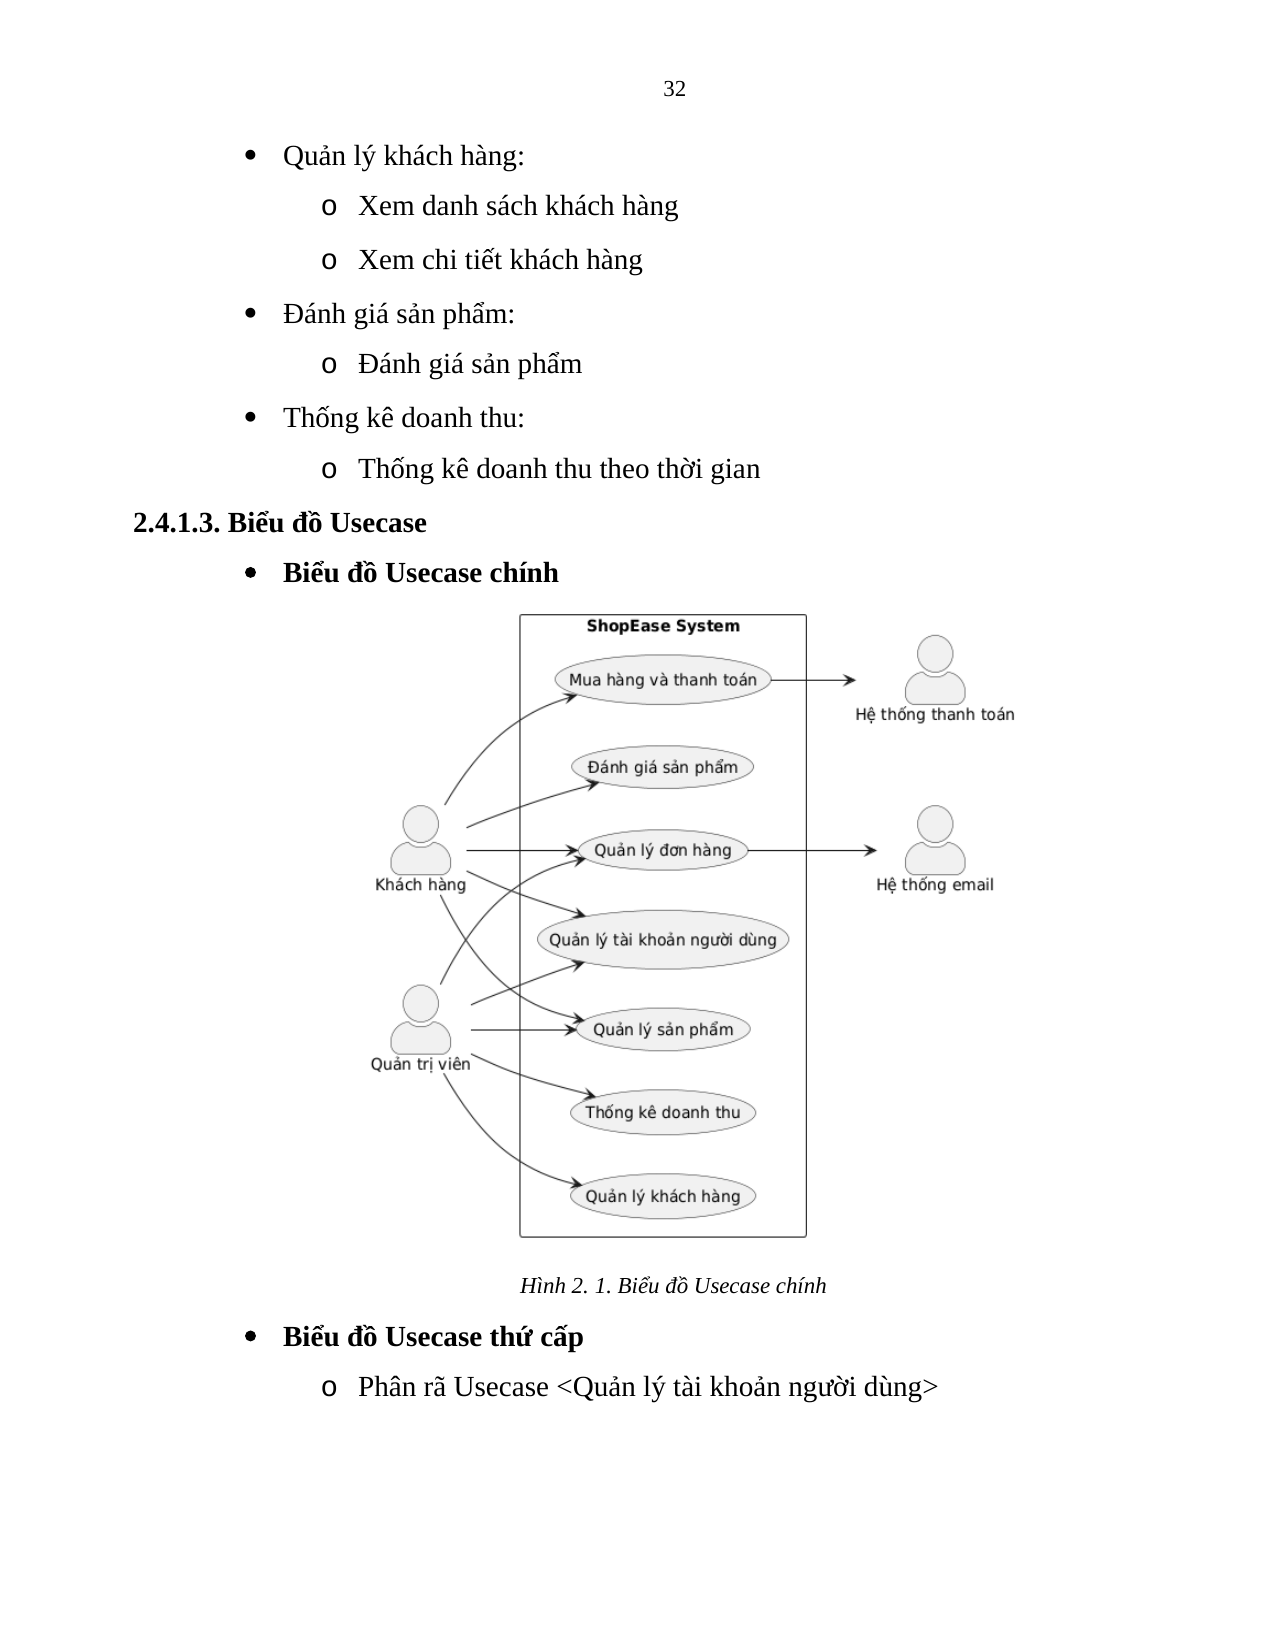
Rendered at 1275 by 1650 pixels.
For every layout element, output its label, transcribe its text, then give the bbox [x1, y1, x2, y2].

list Phân rã Usecase <Quản lý tài khoản người dùng> [320, 1369, 1157, 1405]
list Biểu đồ Usecase thứ cấp [245, 1319, 1157, 1352]
text Hình 2. 1. Biểu đồ Usecase chính [133, 1272, 1216, 1298]
list Thống kê doanh thu theo thời gian [320, 451, 1157, 487]
list Quản lý khách hàng: [245, 138, 1157, 171]
list Xem chi tiết khách hàng [320, 242, 1157, 278]
picture [341, 605, 1024, 1255]
list Xem danh sách khách hàng [320, 188, 1157, 224]
list Đánh giá sản phẩm [320, 347, 1157, 383]
list Đánh giá sản phẩm: [245, 296, 1157, 330]
list Biểu đồ Usecase chính [245, 555, 1157, 589]
text 2.4.1.3. Biểu đồ Usecase [133, 505, 1216, 539]
list Thống kê doanh thu: [245, 401, 1157, 434]
